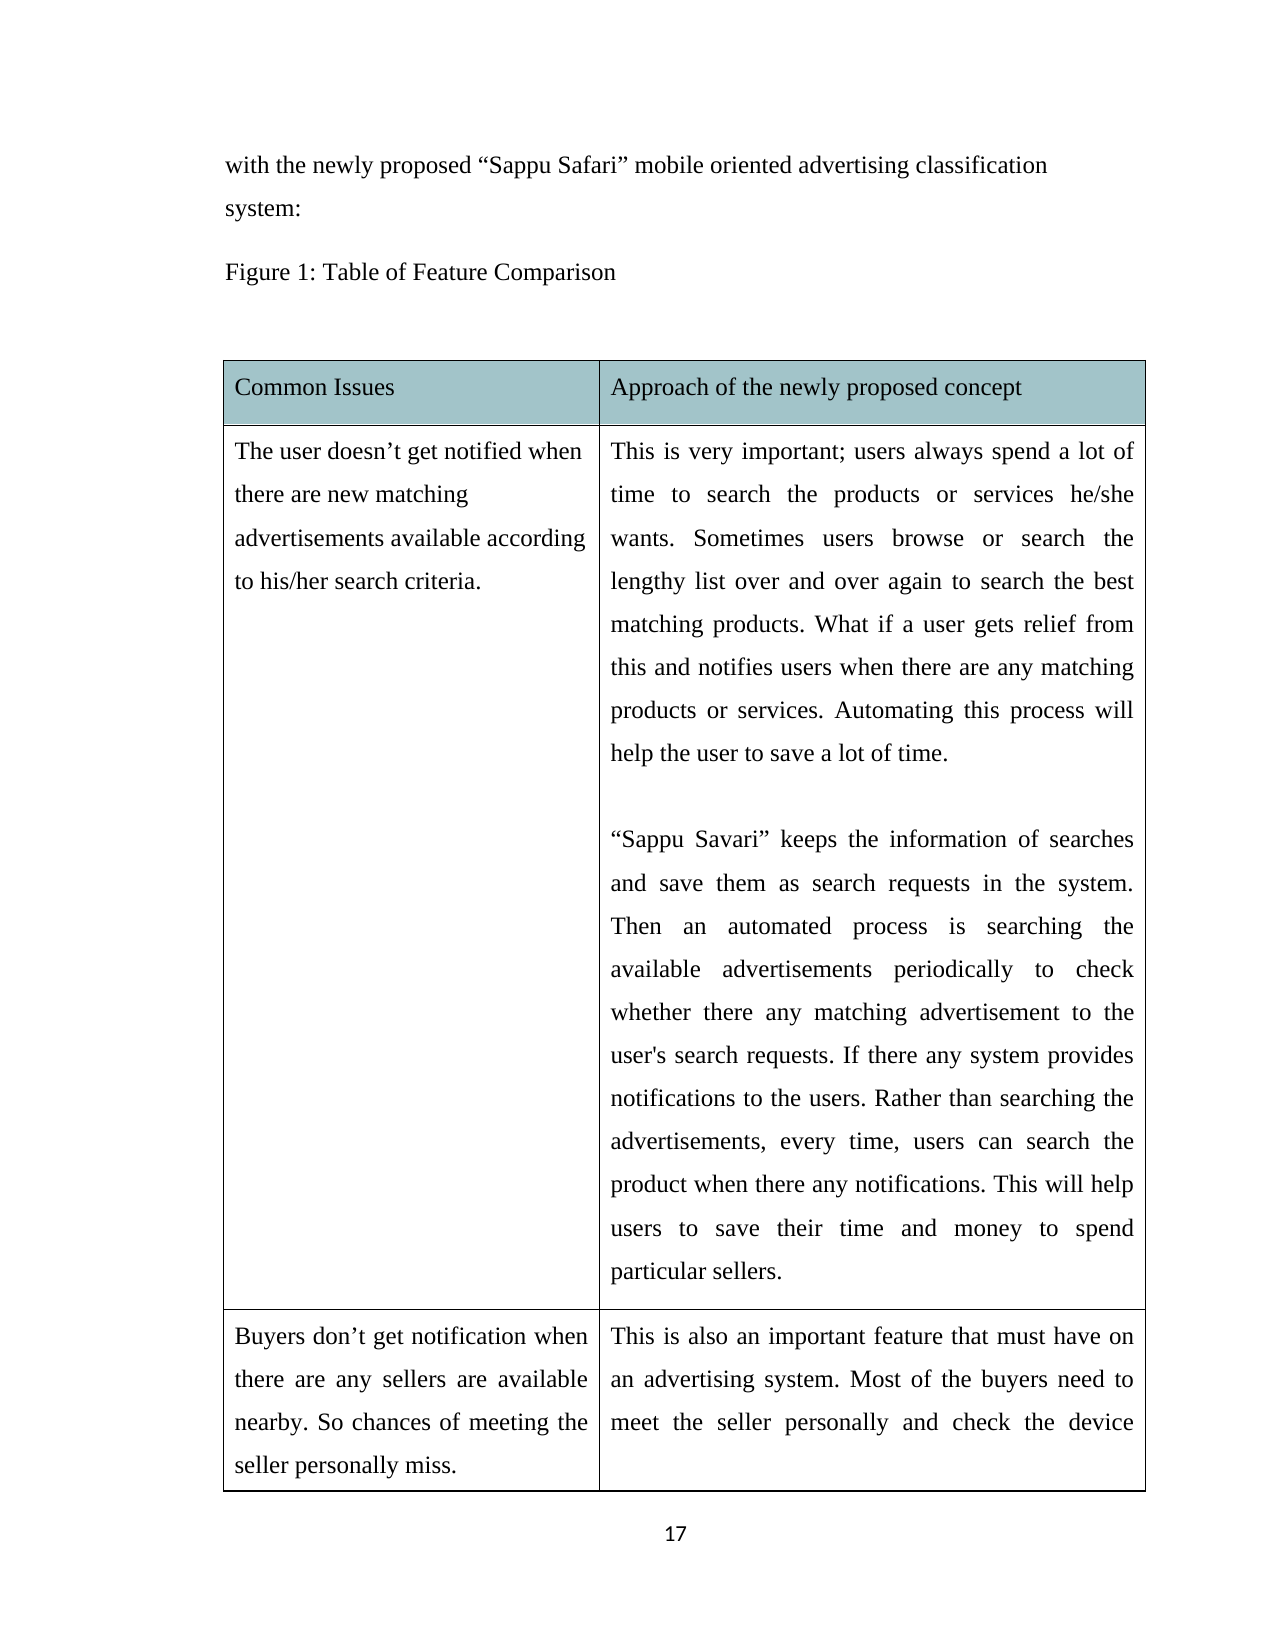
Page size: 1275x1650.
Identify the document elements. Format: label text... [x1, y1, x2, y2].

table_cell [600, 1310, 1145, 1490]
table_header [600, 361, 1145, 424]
text Figure 1: Table of Feature Comparison [225, 257, 1125, 286]
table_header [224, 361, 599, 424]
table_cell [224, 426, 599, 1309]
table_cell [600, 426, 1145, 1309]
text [225, 150, 1125, 222]
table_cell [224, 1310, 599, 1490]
